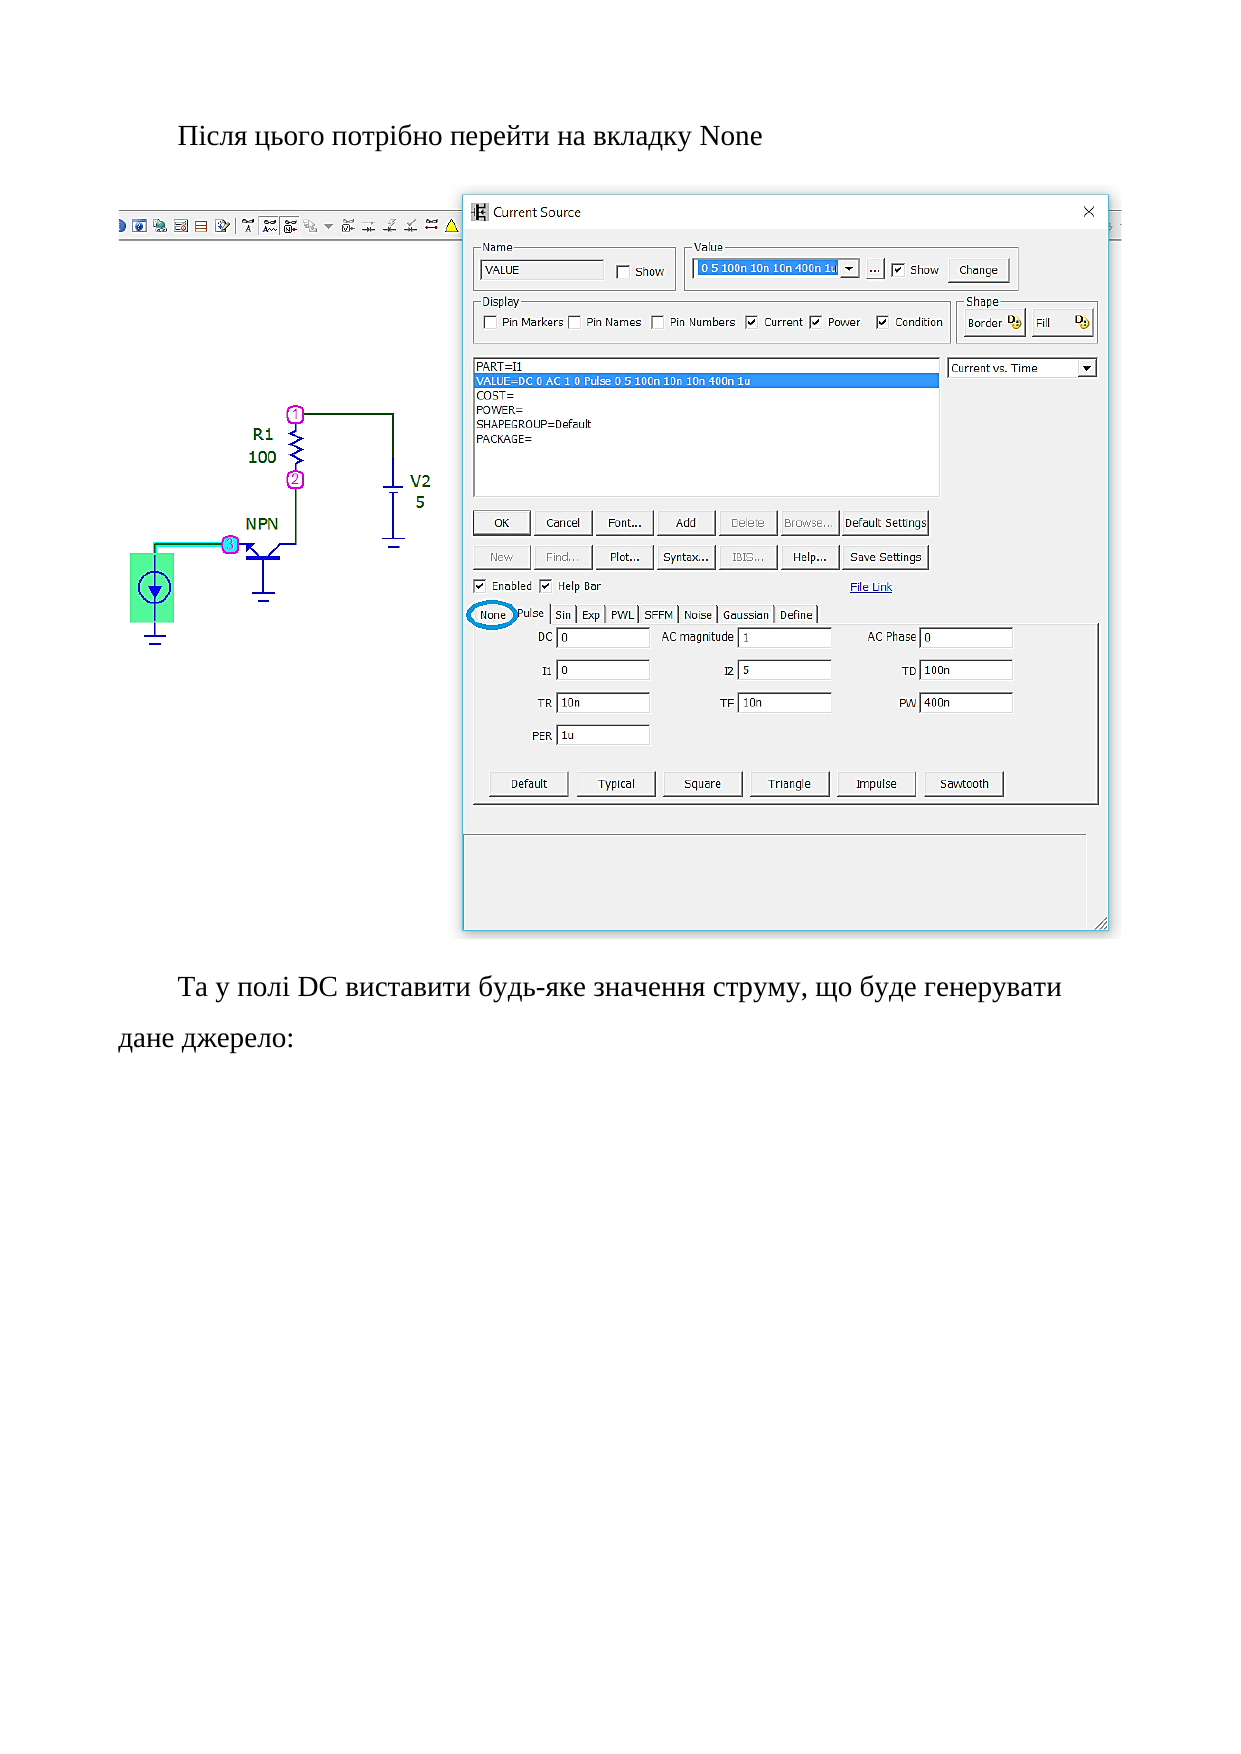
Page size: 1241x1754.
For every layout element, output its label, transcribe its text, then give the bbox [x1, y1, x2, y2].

text Та у полі DC виставити будь-яке значення струму, що буде генерувати дане джерело: [118, 969, 1122, 1053]
picture [118, 185, 1122, 939]
text Після цього потрібно перейти на вкладку None [118, 118, 1122, 152]
